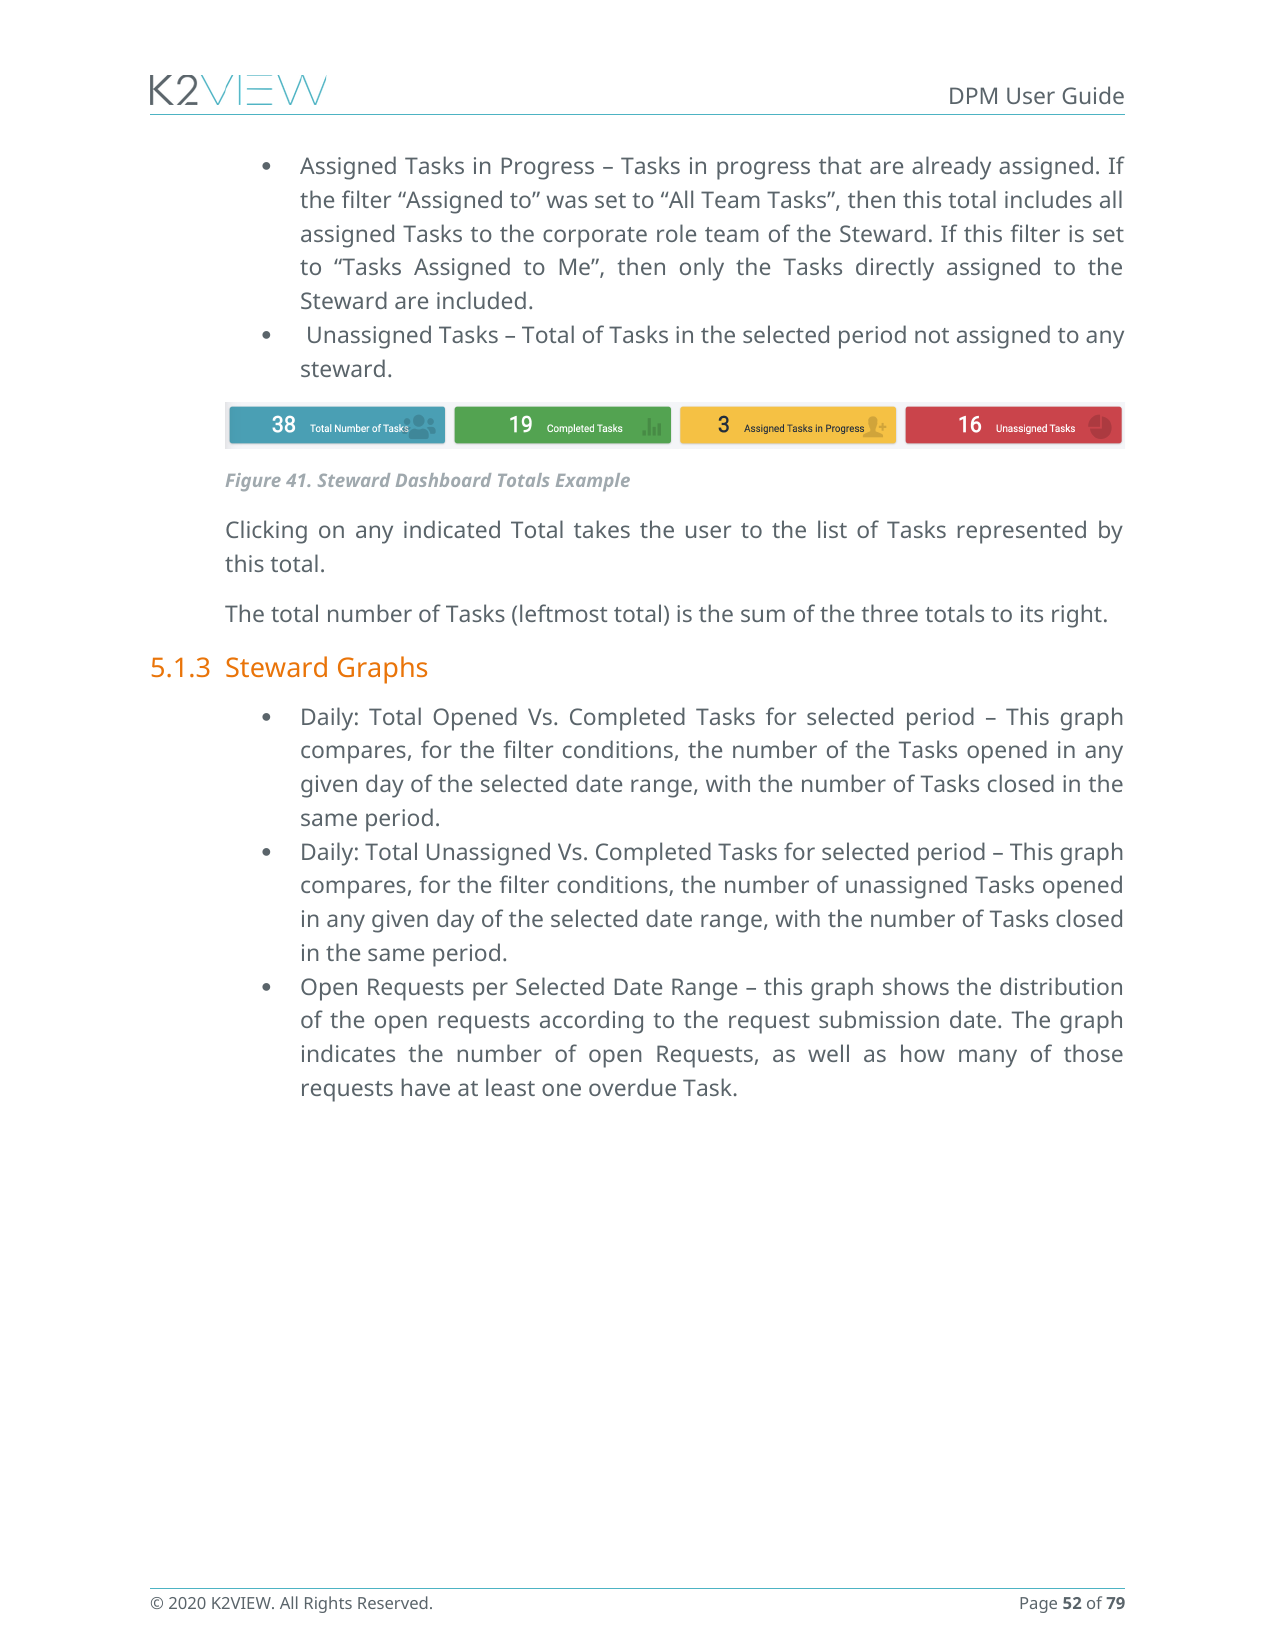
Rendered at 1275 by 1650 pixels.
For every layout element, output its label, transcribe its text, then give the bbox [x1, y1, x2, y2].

list Daily: Total Opened Vs. Completed Tasks for selected period – This graph compares, for the filter conditions, the number of the Tasks opened in any given day of the selected date range, with the number of Tasks closed in the same period. [262, 701, 1125, 833]
text Figure 41. Steward Dashboard Totals Example [225, 467, 1125, 493]
list Daily: Total Unassigned Vs. Completed Tasks for selected period – This graph compares, for the filter conditions, the number of unassigned Tasks opened in any given day of the selected date range, with the number of Tasks closed in the same period. [262, 836, 1125, 968]
list Assigned Tasks in Progress – Tasks in progress that are already assigned. If the filter “Assigned to” was set to “All Team Tasks”, then this total includes all assigned Tasks to the corporate role team of the Steward. If this filter is set to “Tasks Assigned to Me”, then only the Tasks directly assigned to the Steward are included. [262, 150, 1125, 316]
subtitle Steward Graphs [150, 648, 1125, 685]
picture [225, 402, 1125, 449]
list Open Requests per Selected Date Range – this graph shows the distribution of the open requests according to the request submission date. The graph indicates the number of open Requests, as well as how many of those requests have at least one overdue Task. [262, 971, 1125, 1103]
picture [150, 75, 327, 105]
list Unassigned Tasks – Total of Tasks in the selected period not assigned to any steward. [262, 319, 1125, 384]
text Clicking on any indicated Total takes the user to the list of Tasks represented by this total. [225, 514, 1125, 579]
text The total number of Tasks (leftmost total) is the sum of the three totals to its right. [225, 598, 1125, 629]
